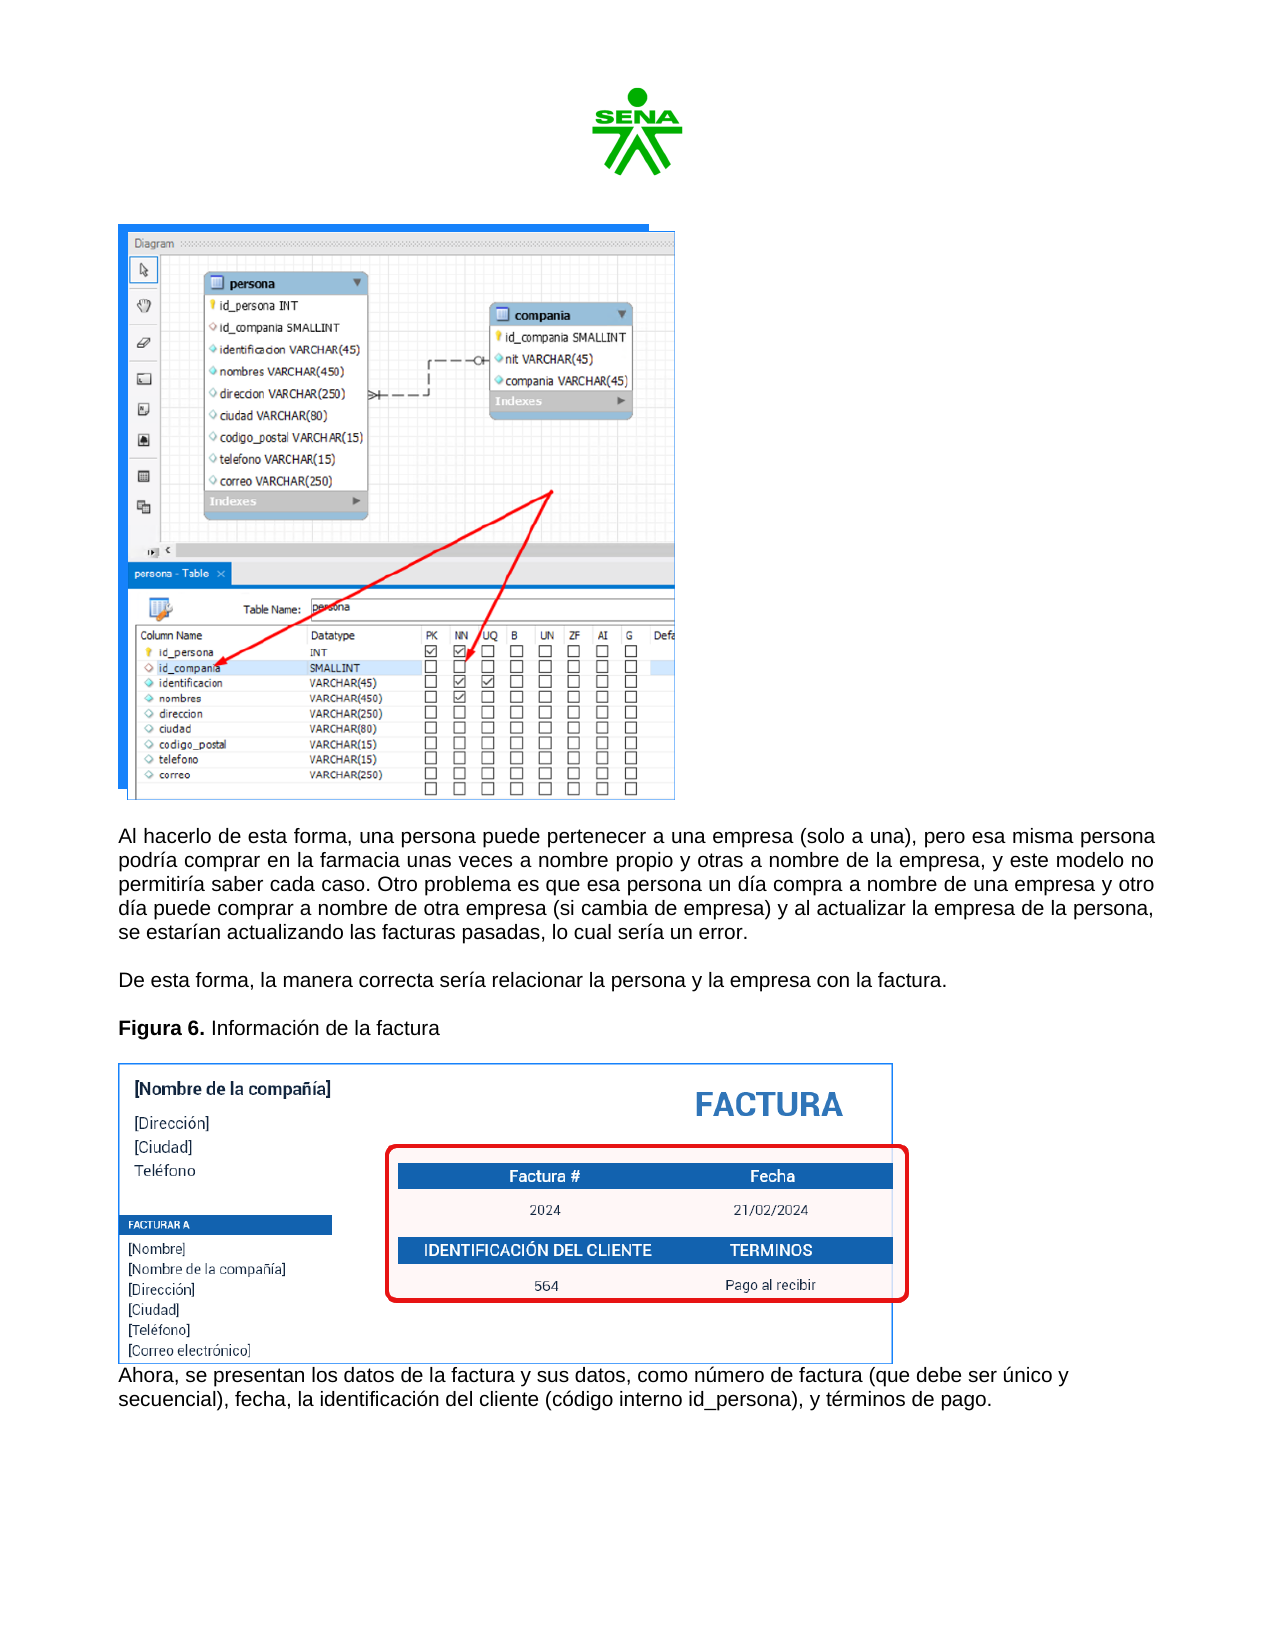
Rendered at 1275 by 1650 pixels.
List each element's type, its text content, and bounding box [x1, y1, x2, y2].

text De esta forma, la manera correcta sería relacionar la persona y la empresa con la factura. [118, 967, 1157, 991]
text Ahora, se presentan los datos de la factura y sus datos, como número de factura (que debe ser único y secuencial), fecha, la identificación del cliente (código interno id_persona), y términos de pago. [118, 1363, 1157, 1411]
picture [118, 1063, 909, 1364]
text Al hacerlo de esta forma, una persona puede pertenecer a una empresa (solo a una), pero esa misma persona podría comprar en la farmacia unas veces a nombre propio y otras a nombre de la empresa, y este modelo no permitiría saber cada caso. Otro problema es que esa persona un día compra a nombre de una empresa y otro día puede comprar a nombre de otra empresa (si cambia de empresa) y al actualizar la empresa de la persona, se estarían actualizando las facturas pasadas, lo cual sería un error. [118, 824, 1157, 943]
text Figura 6. Información de la factura [118, 1015, 1157, 1039]
picture [118, 224, 675, 800]
picture [592, 87, 683, 176]
